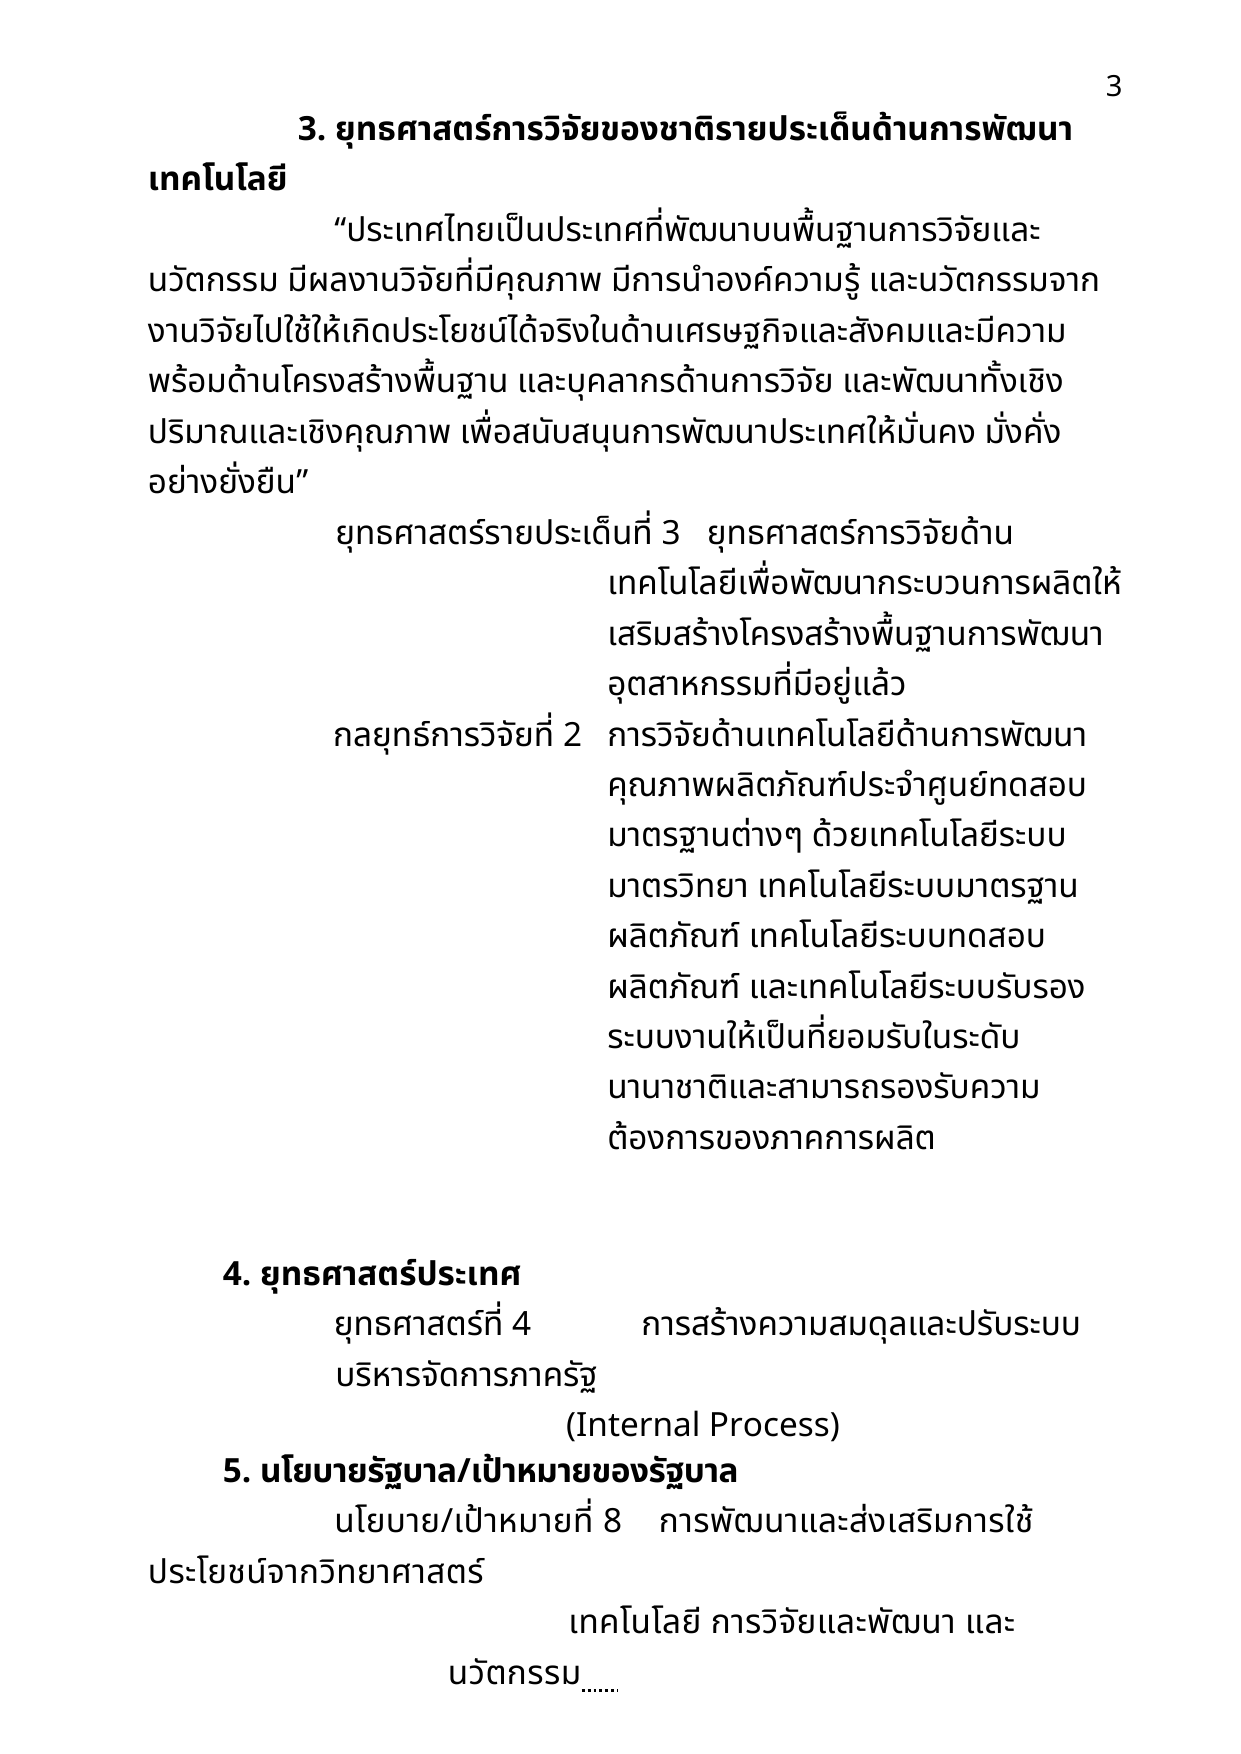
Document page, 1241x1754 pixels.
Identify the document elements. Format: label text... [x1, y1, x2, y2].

text ยุทธศาสตร์ที่ 4 การสร้างความสมดุลและปรับระบบบริหารจัดการภาครัฐ [334, 1300, 1122, 1401]
text 3. ยุทธศาสตร์การวิจัยของชาติรายประเด็นด้านการพัฒนาเทคโนโลยี [148, 105, 1122, 206]
text นโยบาย/เป้าหมายที่ 8 การพัฒนาและส่งเสริมการใช้ประโยชน์จากวิทยาศาสตร์ [148, 1497, 1122, 1598]
text กลยุทธ์การวิจัยที่ 2 การวิจัยด้านเทคโนโลยีด้านการพัฒนาคุณภาพผลิตภัณฑ์ประจำศูนย์ทดสอบมาตรฐานต่างๆ ด้วยเทคโนโลยีระบบมาตรวิทยา เทคโนโลยีระบบมาตรฐานผลิตภัณฑ์ เทคโนโลยีระบบทดสอบผลิตภัณฑ์ และเทคโนโลยีระบบรับรองระบบงานให้เป็นที่ยอมรับในระดับนานาชาติและสามารถรองรับความต้องการของภาคการผลิต [333, 710, 1122, 1164]
text “ประเทศไทยเป็นประเทศที่พัฒนาบนพื้นฐานการวิจัยและนวัตกรรม มีผลงานวิจัยที่มีคุณภาพ มีการนำองค์ความรู้ และนวัตกรรมจากงานวิจัยไปใช้ให้เกิดประโยชน์ได้จริงในด้านเศรษฐกิจและสังคมและมีความพร้อมด้านโครงสร้างพื้นฐาน และบุคลากรด้านการวิจัย และพัฒนาทั้งเชิงปริมาณและเชิงคุณภาพ เพื่อสนับสนุนการพัฒนาประเทศให้มั่นคง มั่งคั่ง อย่างยั่งยืน” [148, 206, 1122, 508]
text 5. นโยบายรัฐบาล/เป้าหมายของรัฐบาล [148, 1446, 1122, 1497]
text (Internal Process) [448, 1401, 1122, 1446]
text ยุทธศาสตร์รายประเด็นที่ 3 ยุทธศาสตร์การวิจัยด้านเทคโนโลยีเพื่อพัฒนากระบวนการผลิตให้เสริมสร้างโครงสร้างพื้นฐานการพัฒนาอุตสาหกรรมที่มีอยู่แล้ว [335, 508, 1122, 710]
text เทคโนโลยี การวิจัยและพัฒนา และนวัตกรรม [448, 1598, 1122, 1699]
text 4. ยุทธศาสตร์ประเทศ [148, 1249, 1122, 1300]
